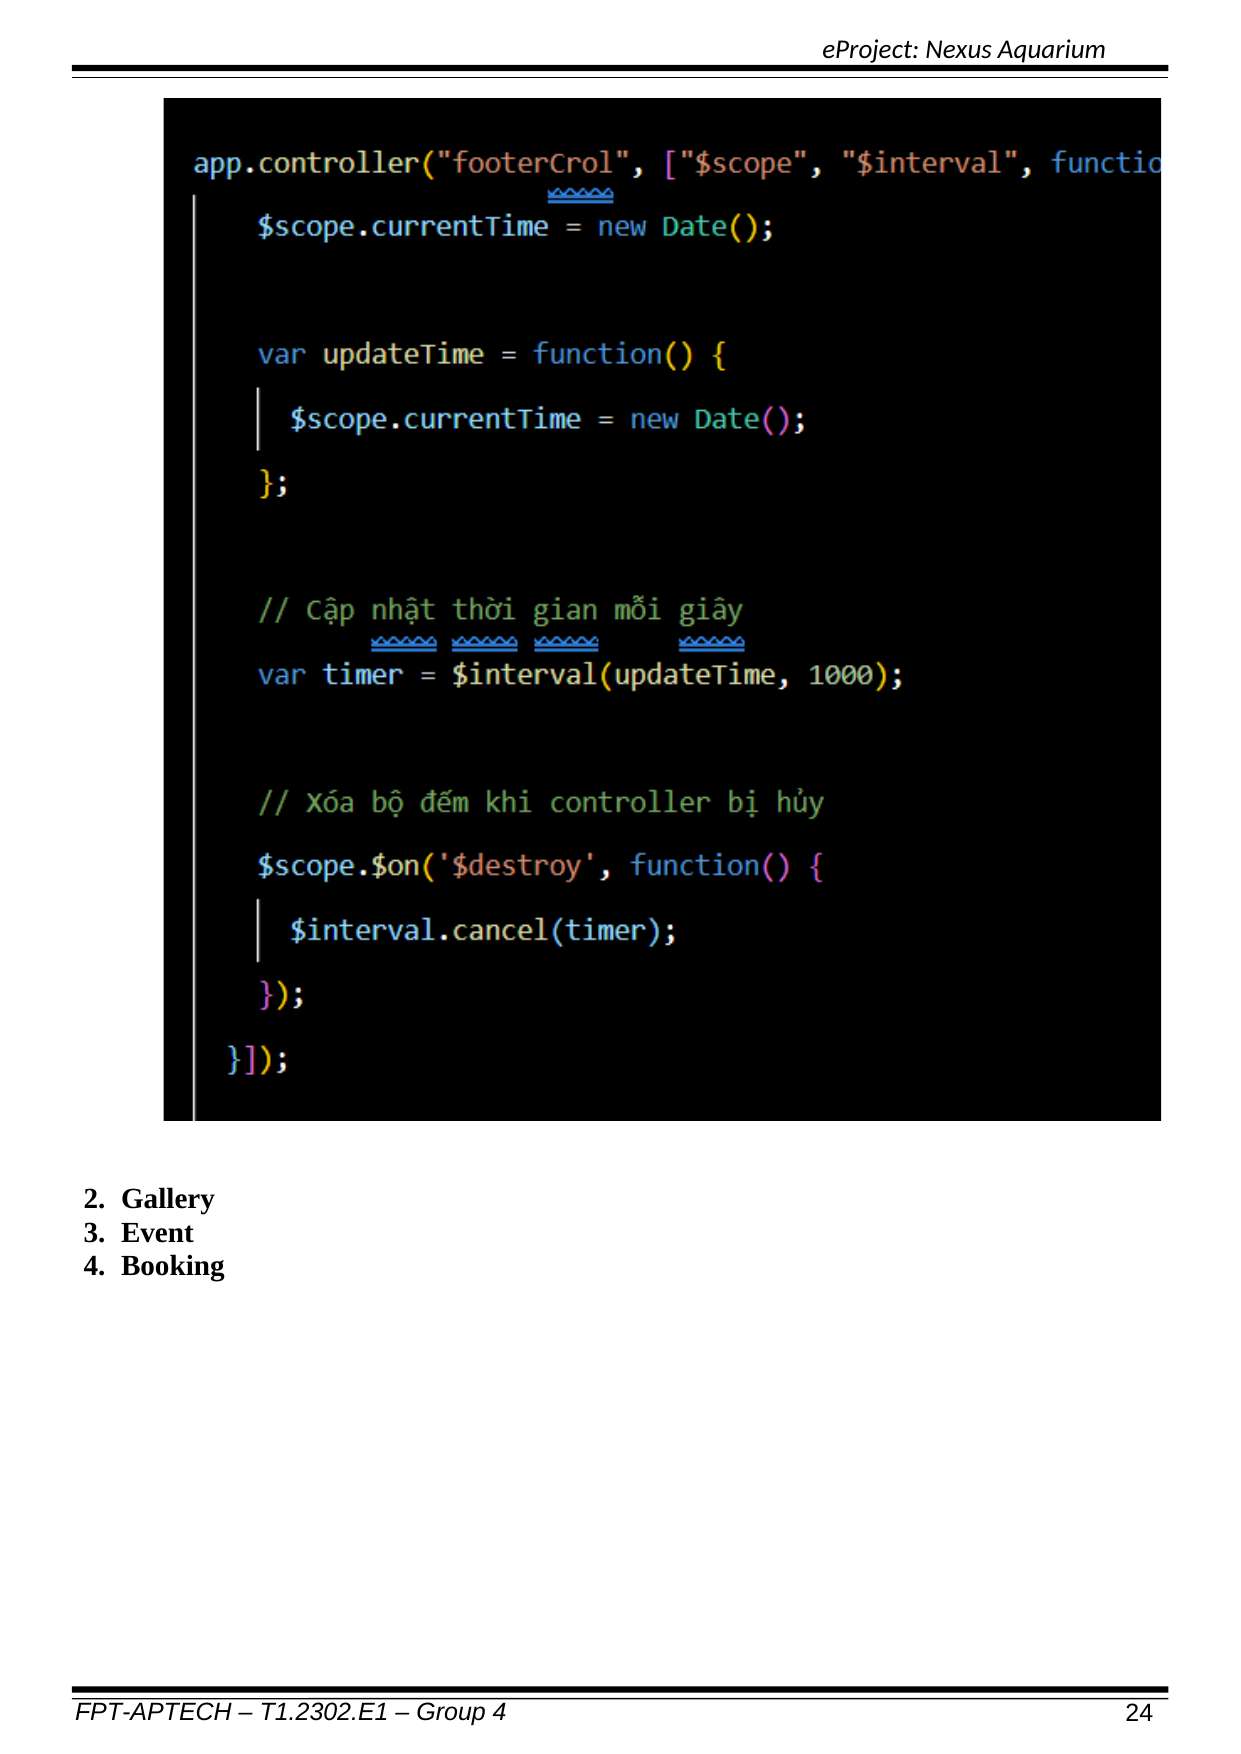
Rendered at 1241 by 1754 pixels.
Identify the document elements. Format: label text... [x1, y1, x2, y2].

list Event [83, 1215, 1203, 1248]
list Gallery [83, 1181, 1203, 1214]
list Booking [83, 1248, 1203, 1282]
picture [163, 98, 1162, 1121]
